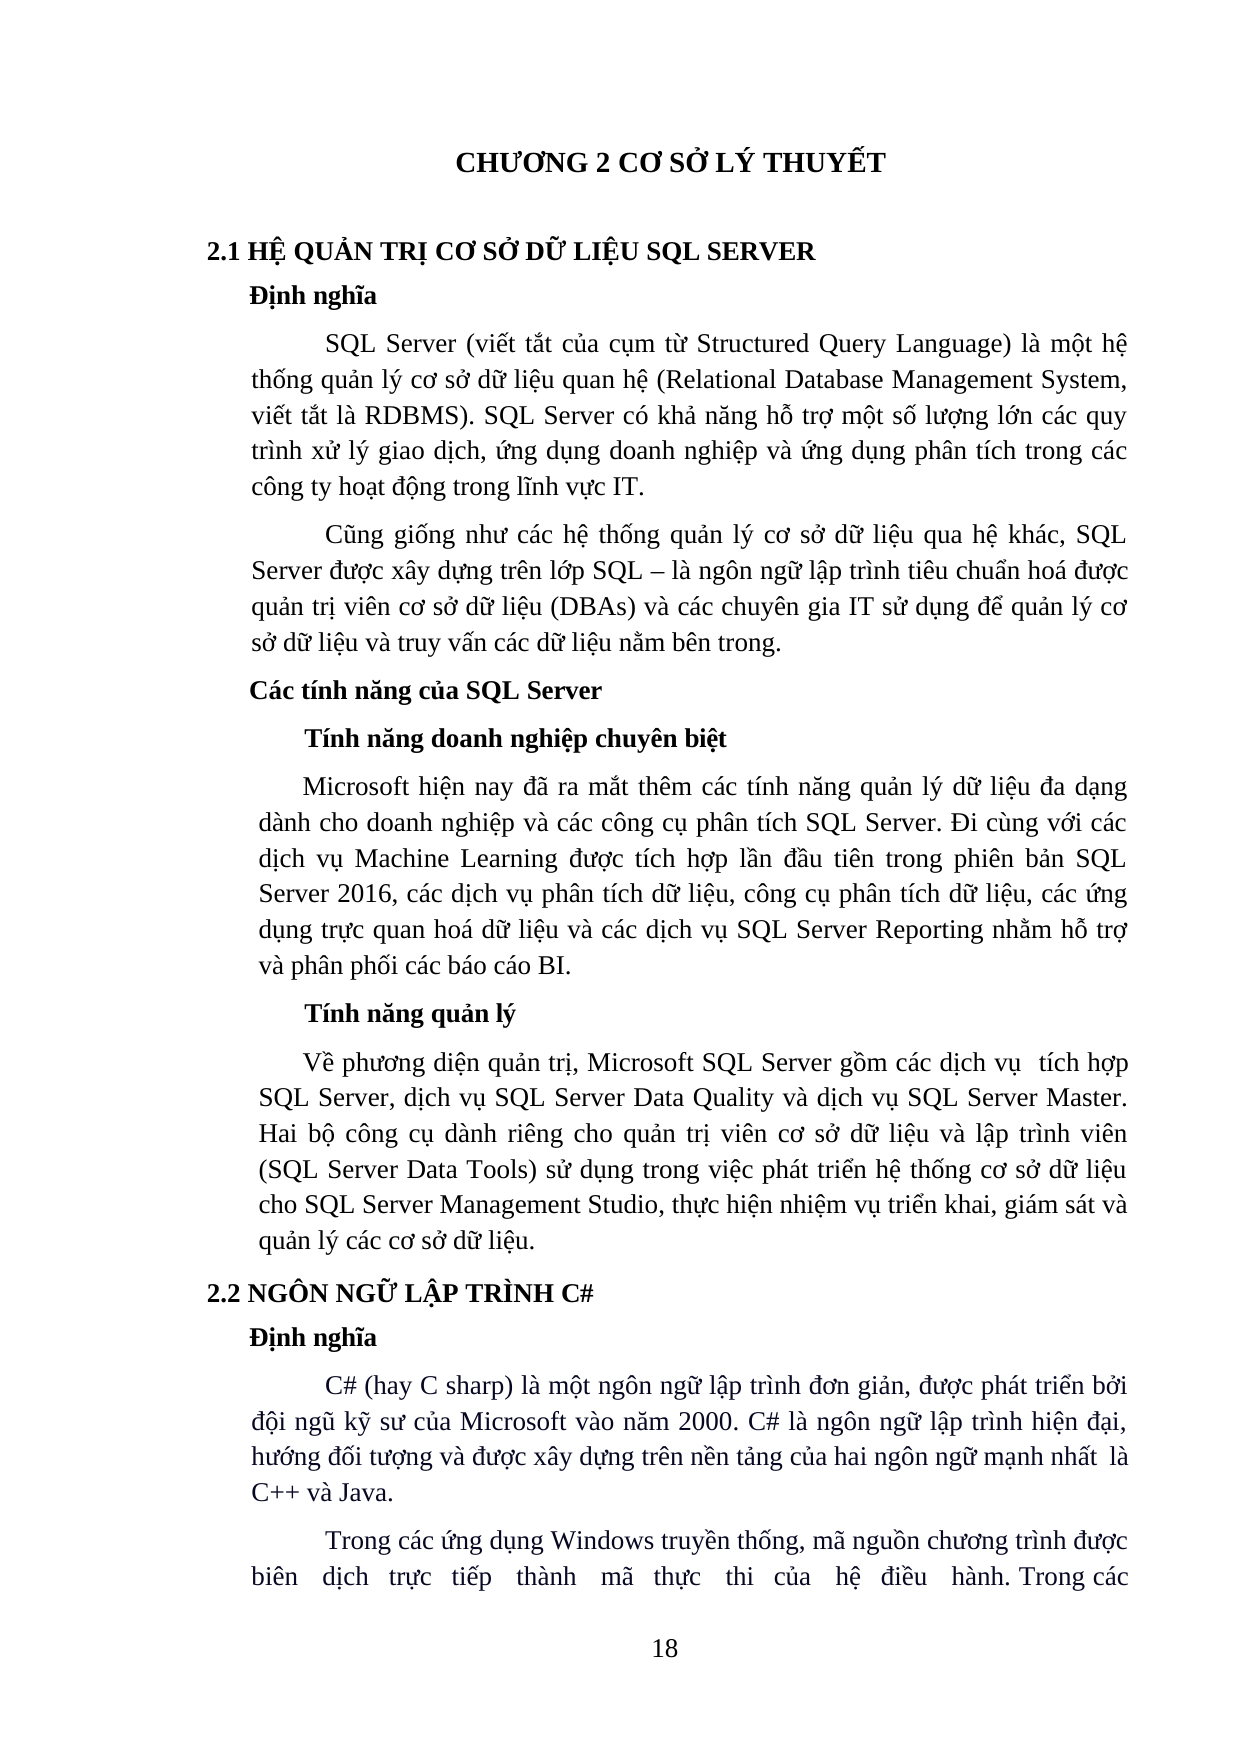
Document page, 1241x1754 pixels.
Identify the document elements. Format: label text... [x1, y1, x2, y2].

subtitle 2.1 HỆ QUẢN TRỊ CƠ SỞ DỮ LIỆU SQL SERVER [207, 235, 1129, 266]
subtitle CHƯƠNG 2 CƠ SỞ LÝ THUYẾT [212, 146, 1129, 179]
text C# (hay C sharp) là một ngôn ngữ lập trình đơn giản, được phát triển bởi đội ngũ kỹ sư của Microsoft vào năm 2000. C# là ngôn ngữ lập trình hiện đại, hướng đối tượng và được xây dựng trên nền tảng của hai ngôn ngữ mạnh nhất là C++ và Java. [251, 1369, 1129, 1507]
subtitle Định nghĩa [249, 1321, 1129, 1352]
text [251, 1524, 1129, 1591]
subtitle 2.2 NGÔN NGỮ LẬP TRÌNH C# [207, 1277, 1129, 1308]
subtitle Các tính năng của SQL Server [249, 674, 1129, 705]
list Tính năng quản lý [304, 997, 1129, 1028]
text Về phương diện quản trị, Microsoft SQL Server gồm các dịch vụ tích hợp SQL Server, dịch vụ SQL Server Data Quality và dịch vụ SQL Server Master. Hai bộ công cụ dành riêng cho quản trị viên cơ sở dữ liệu và lập trình viên (SQL Server Data Tools) sử dụng trong việc phát triển hệ thống cơ sở dữ liệu cho SQL Server Management Studio, thực hiện nhiệm vụ triển khai, giám sát và quản lý các cơ sở dữ liệu. [258, 1046, 1129, 1255]
text Cũng giống như các hệ thống quản lý cơ sở dữ liệu qua hệ khác, SQL Server được xây dựng trên lớp SQL – là ngôn ngữ lập trình tiêu chuẩn hoá được quản trị viên cơ sở dữ liệu (DBAs) và các chuyên gia IT sử dụng để quản lý cơ sở dữ liệu và truy vấn các dữ liệu nằm bên trong. [251, 518, 1129, 657]
list Tính năng doanh nghiệp chuyên biệt [248, 722, 1129, 753]
subtitle Định nghĩa [249, 279, 1129, 310]
text SQL Server (viết tắt của cụm từ Structured Query Language) là một hệ thống quản lý cơ sở dữ liệu quan hệ (Relational Database Management System, viết tắt là RDBMS). SQL Server có khả năng hỗ trợ một số lượng lớn các quy trình xử lý giao dịch, ứng dụng doanh nghiệp và ứng dụng phân tích trong các công ty hoạt động trong lĩnh vực IT. [251, 327, 1129, 501]
text Microsoft hiện nay đã ra mắt thêm các tính năng quản lý dữ liệu đa dạng dành cho doanh nghiệp và các công cụ phân tích SQL Server. Đi cùng với các dịch vụ Machine Learning được tích hợp lần đầu tiên trong phiên bản SQL Server 2016, các dịch vụ phân tích dữ liệu, công cụ phân tích dữ liệu, các ứng dụng trực quan hoá dữ liệu và các dịch vụ SQL Server Reporting nhằm hỗ trợ và phân phối các báo cáo BI. [258, 770, 1129, 980]
